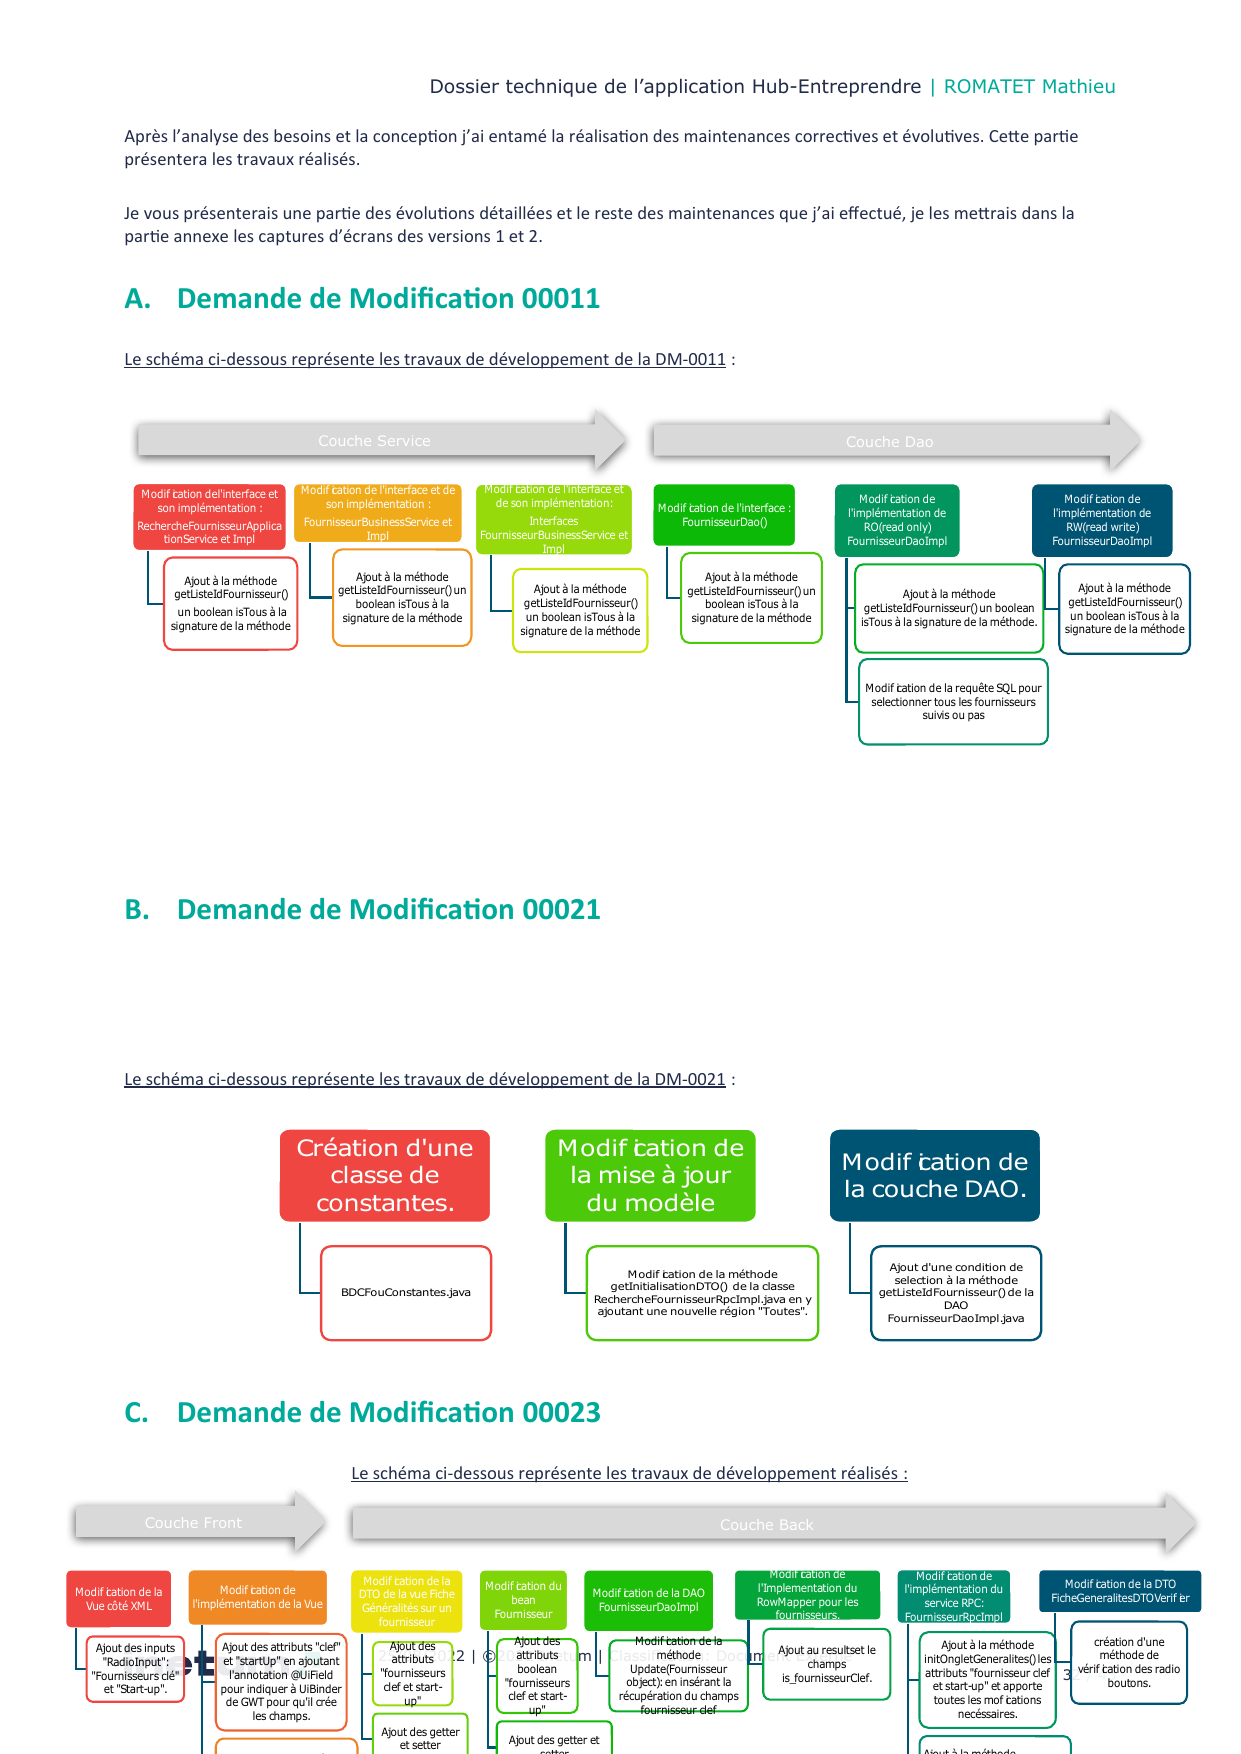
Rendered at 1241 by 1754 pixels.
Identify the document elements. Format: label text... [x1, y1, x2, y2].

text Le schéma ci-dessous représente les travaux de développement de la DM-0021 : [124, 1067, 1116, 1090]
text Le schéma ci-dessous représente les travaux de développement réalisés : [124, 1461, 1116, 1484]
subtitle Demande de Modification 00021 [124, 889, 1116, 927]
subtitle Demande de Modification 00023 [124, 1392, 1116, 1430]
subtitle Demande de Modification 00011 [124, 278, 1116, 316]
text Après l’analyse des besoins et la conception j’ai entamé la réalisation des maintenances correctives et évolutives. Cette partie présentera les travaux réalisés. [124, 124, 1116, 170]
text Je vous présenterais une partie des évolutions détaillées et le reste des maintenances que j’ai effectué, je les mettrais dans la partie annexe les captures d’écrans des versions 1 et 2. [124, 201, 1116, 247]
text Le schéma ci-dessous représente les travaux de développement de la DM-0011 : [124, 348, 1116, 371]
